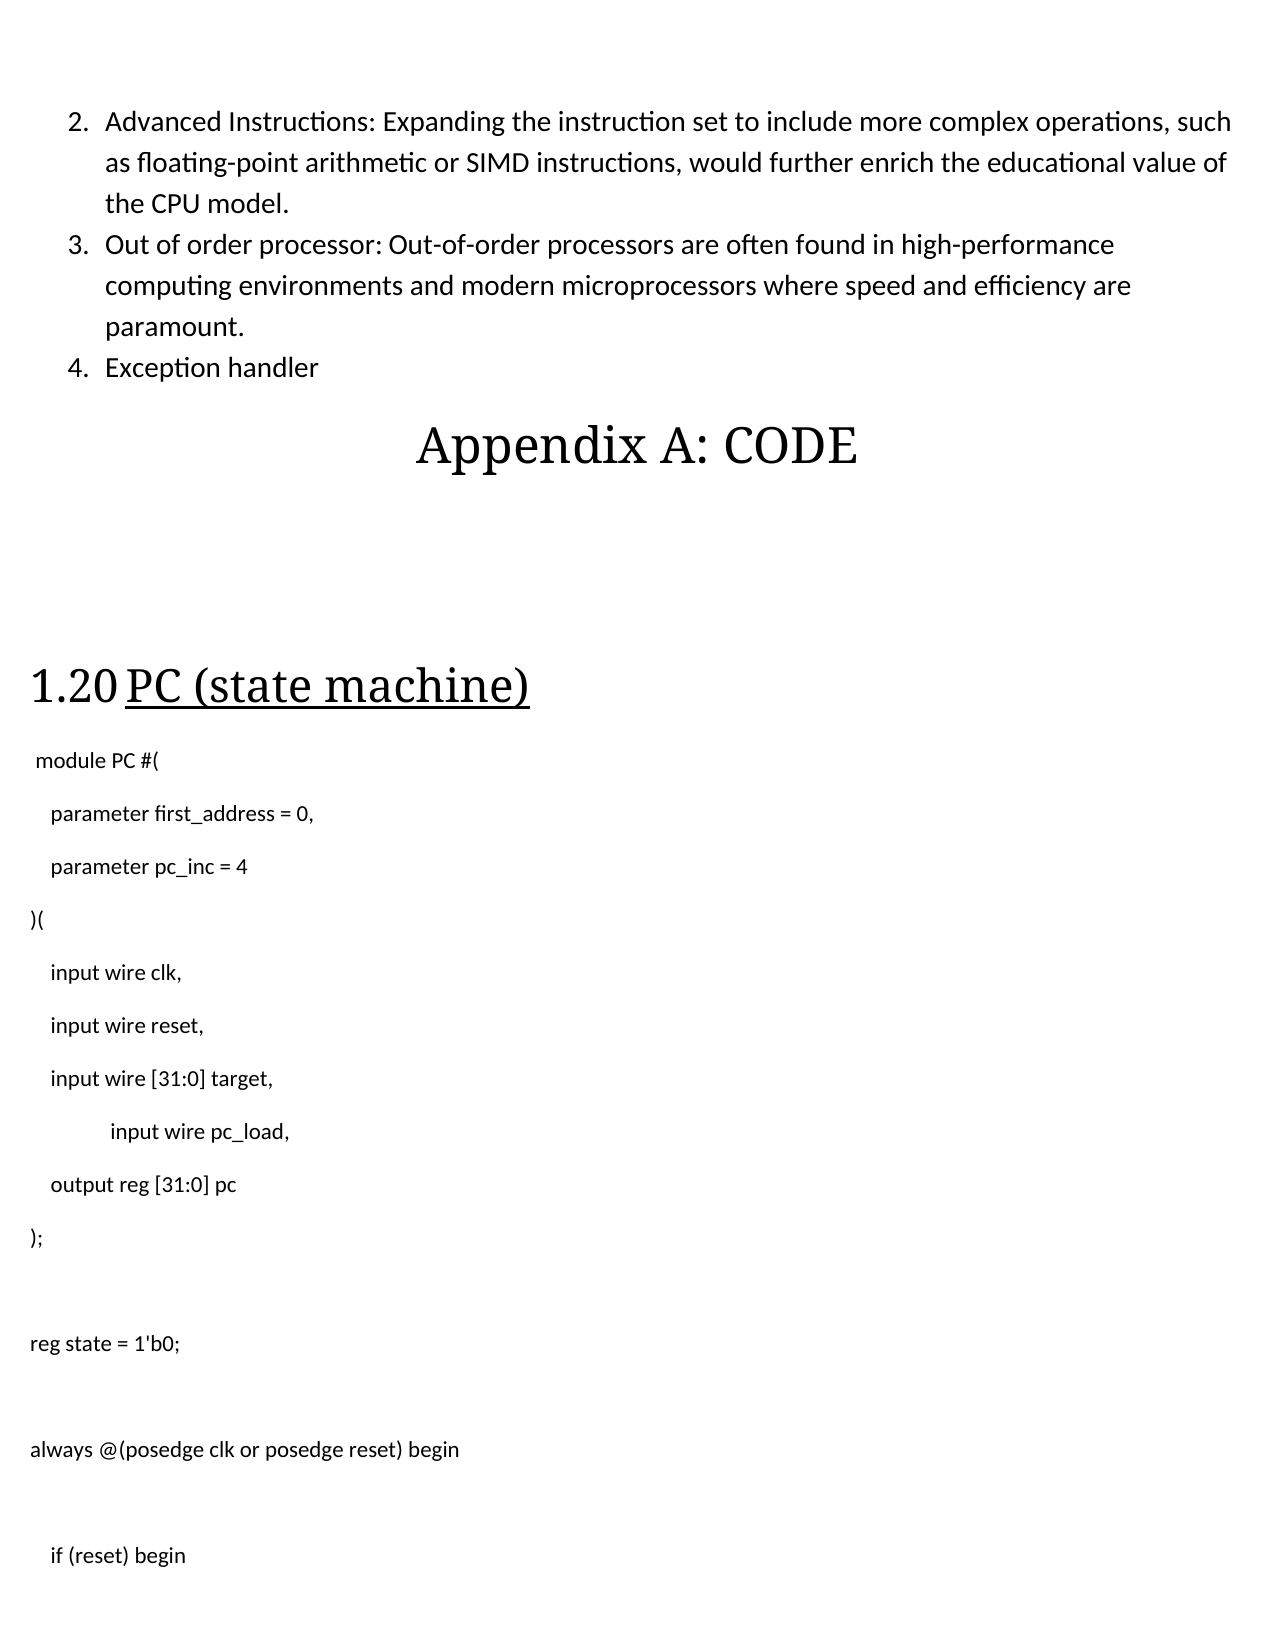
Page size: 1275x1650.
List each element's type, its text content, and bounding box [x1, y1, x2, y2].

text parameter first_address = 0, [30, 799, 1245, 827]
list Out of order processor: Out-of-order processors are often found in high-performance computing environments and modern microprocessors where speed and efficiency are paramount. [67, 226, 1245, 343]
list Exception handler [67, 349, 1245, 384]
text always @(posedge clk or posedge reset) begin [30, 1435, 1245, 1463]
subtitle PC (state machine) [30, 653, 1245, 716]
text input wire [31:0] target, [30, 1064, 1245, 1092]
subtitle Appendix A: CODE [30, 410, 1245, 478]
text input wire clk, [30, 958, 1245, 986]
text parameter pc_inc = 4 [30, 852, 1245, 880]
text reg state = 1'b0; [30, 1329, 1245, 1357]
text input wire reset, [30, 1011, 1245, 1039]
text ); [30, 1223, 1245, 1251]
text input wire pc_load, [30, 1117, 1245, 1145]
list Advanced Instructions: Expanding the instruction set to include more complex operations, such as floating-point arithmetic or SIMD instructions, would further enrich the educational value of the CPU model. [67, 103, 1245, 221]
text if (reset) begin [30, 1541, 1245, 1569]
text output reg [31:0] pc [30, 1170, 1245, 1198]
text module PC #( [30, 746, 1245, 774]
text )( [30, 905, 1245, 933]
